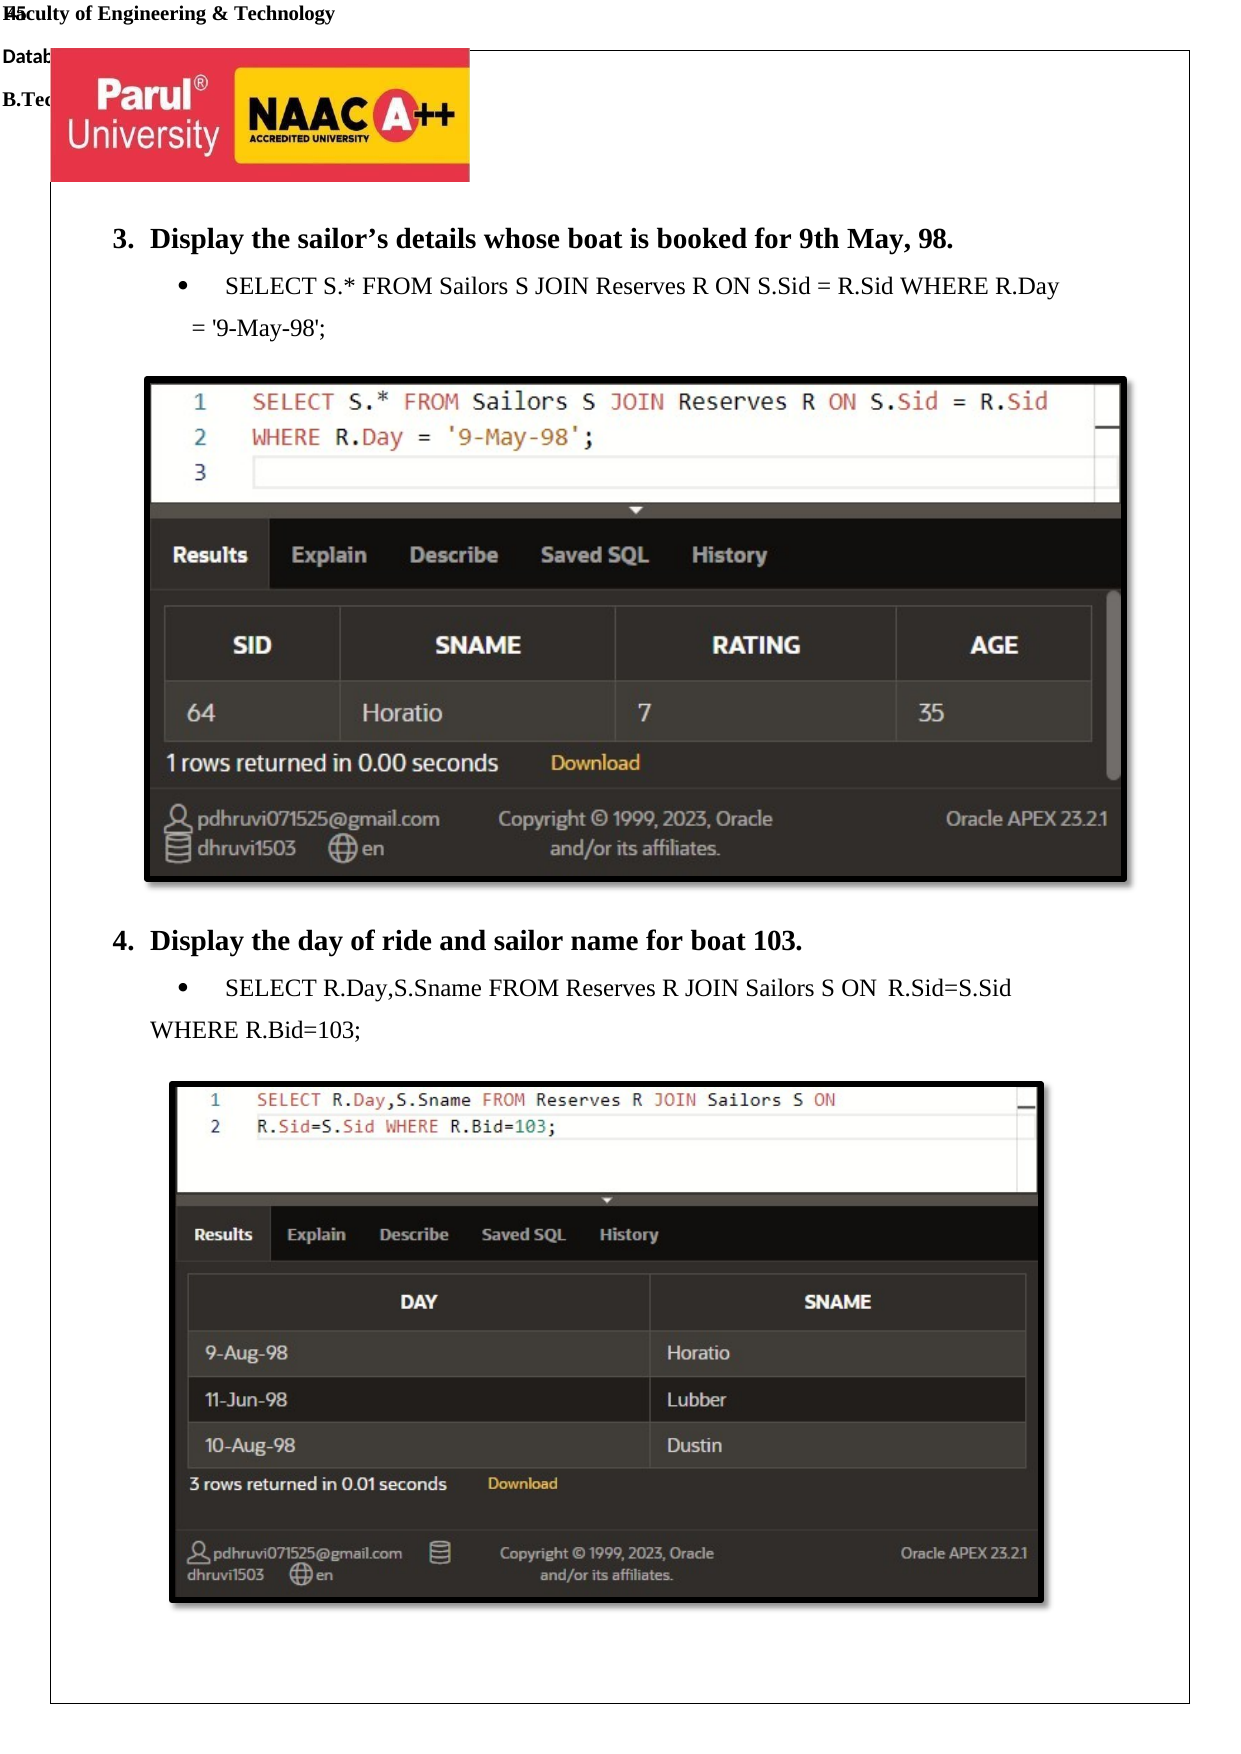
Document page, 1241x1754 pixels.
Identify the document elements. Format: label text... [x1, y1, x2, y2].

list SELECT S.* FROM Sailors S JOIN Reserves R ON S.Sid = R.Sid WHERE R.Day = '9-May-98'; [178, 271, 1078, 342]
picture [50, 48, 470, 182]
picture [166, 1079, 1055, 1614]
subtitle Display the day of ride and sailor name for boat 103. [112, 923, 1176, 957]
list SELECT R.Day,S.Sname FROM Reserves R JOIN Sailors S ON R.Sid=S.Sid WHERE R.Bid=103; [150, 973, 1106, 1044]
picture [141, 375, 1138, 894]
subtitle Display the sailor’s details whose boat is booked for 9th May, 98. [112, 221, 1176, 255]
